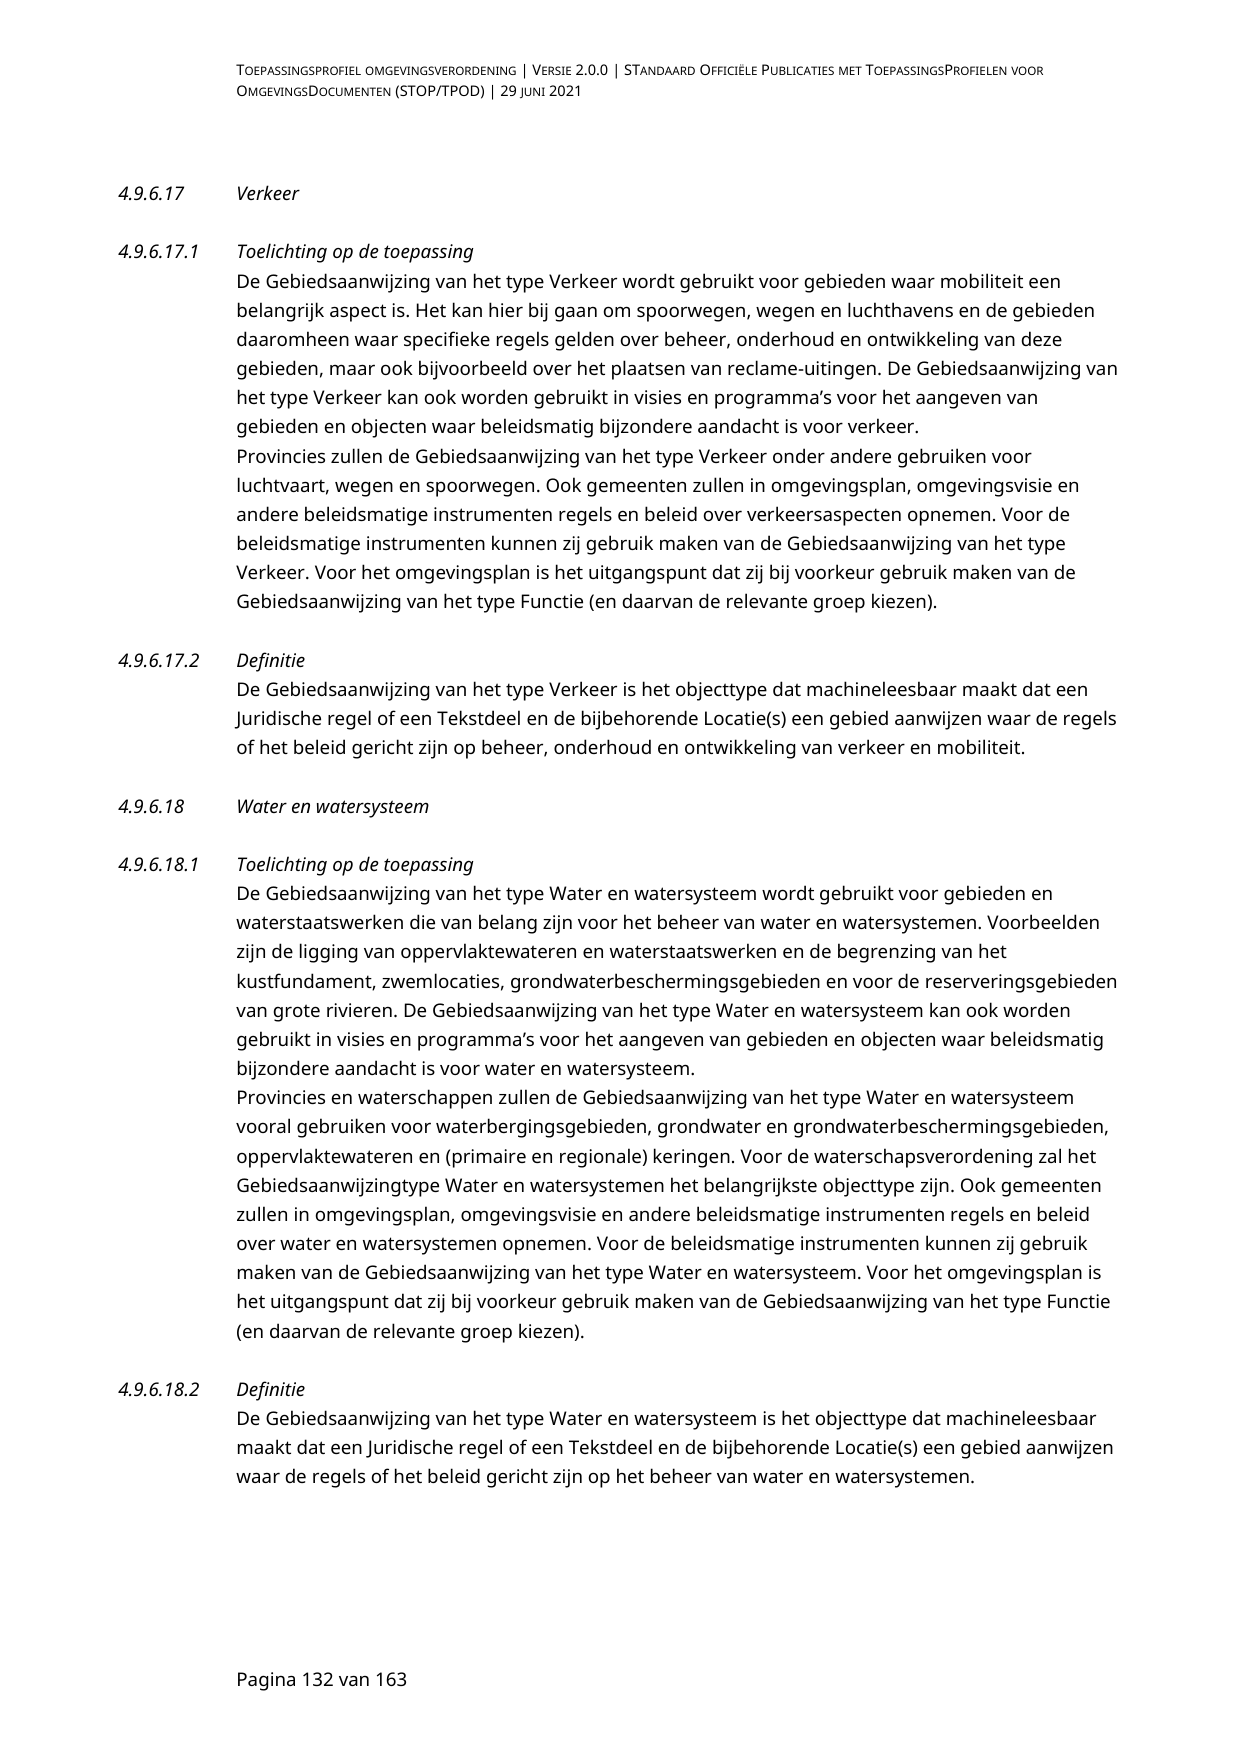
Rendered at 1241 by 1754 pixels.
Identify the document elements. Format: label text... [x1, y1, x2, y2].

subtitle Toelichting op de toepassing [118, 848, 1122, 877]
text De Gebiedsaanwijzing van het type Water en watersysteem wordt gebruikt voor gebieden en waterstaatswerken die van belang zijn voor het beheer van water en watersystemen. Voorbeelden zijn de ligging van oppervlaktewateren en waterstaatswerken en de begrenzing van het kustfundament, zwemlocaties, grondwaterbeschermingsgebieden en voor de reserveringsgebieden van grote rivieren. De Gebiedsaanwijzing van het type Water en watersysteem kan ook worden gebruikt in visies en programma’s voor het aangeven van gebieden en objecten waar beleidsmatig bijzondere aandacht is voor water en watersysteem. [236, 877, 1122, 1081]
subtitle Definitie [118, 1373, 1122, 1402]
text De Gebiedsaanwijzing van het type Water en watersysteem is het objecttype dat machineleesbaar maakt dat een Juridische regel of een Tekstdeel en de bijbehorende Locatie(s) een gebied aanwijzen waar de regels of het beleid gericht zijn op het beheer van water en watersystemen. [236, 1402, 1122, 1490]
subtitle Verkeer [118, 177, 1122, 206]
text De Gebiedsaanwijzing van het type Verkeer wordt gebruikt voor gebieden waar mobiliteit een belangrijk aspect is. Het kan hier bij gaan om spoorwegen, wegen en luchthavens en de gebieden daaromheen waar specifieke regels gelden over beheer, onderhoud en ontwikkeling van deze gebieden, maar ook bijvoorbeeld over het plaatsen van reclame-uitingen. De Gebiedsaanwijzing van het type Verkeer kan ook worden gebruikt in visies en programma’s voor het aangeven van gebieden en objecten waar beleidsmatig bijzondere aandacht is voor verkeer. [236, 265, 1122, 440]
text Provincies en waterschappen zullen de Gebiedsaanwijzing van het type Water en watersysteem vooral gebruiken voor waterbergingsgebieden, grondwater en grondwaterbeschermingsgebieden, oppervlaktewateren en (primaire en regionale) keringen. Voor de waterschapsverordening zal het Gebiedsaanwijzingtype Water en watersystemen het belangrijkste objecttype zijn. Ook gemeenten zullen in omgevingsplan, omgevingsvisie en andere beleidsmatige instrumenten regels en beleid over water en watersystemen opnemen. Voor de beleidsmatige instrumenten kunnen zij gebruik maken van de Gebiedsaanwijzing van het type Water en watersysteem. Voor het omgevingsplan is het uitgangspunt dat zij bij voorkeur gebruik maken van de Gebiedsaanwijzing van het type Functie (en daarvan de relevante groep kiezen). [236, 1081, 1122, 1344]
text De Gebiedsaanwijzing van het type Verkeer is het objecttype dat machineleesbaar maakt dat een Juridische regel of een Tekstdeel en de bijbehorende Locatie(s) een gebied aanwijzen waar de regels of het beleid gericht zijn op beheer, onderhoud en ontwikkeling van verkeer en mobiliteit. [236, 673, 1122, 761]
subtitle Toelichting op de toepassing [118, 236, 1122, 265]
subtitle Water en watersysteem [118, 790, 1122, 819]
subtitle Definitie [118, 644, 1122, 673]
text Provincies zullen de Gebiedsaanwijzing van het type Verkeer onder andere gebruiken voor luchtvaart, wegen en spoorwegen. Ook gemeenten zullen in omgevingsplan, omgevingsvisie en andere beleidsmatige instrumenten regels en beleid over verkeersaspecten opnemen. Voor de beleidsmatige instrumenten kunnen zij gebruik maken van de Gebiedsaanwijzing van het type Verkeer. Voor het omgevingsplan is het uitgangspunt dat zij bij voorkeur gebruik maken van de Gebiedsaanwijzing van het type Functie (en daarvan de relevante groep kiezen). [236, 440, 1122, 615]
